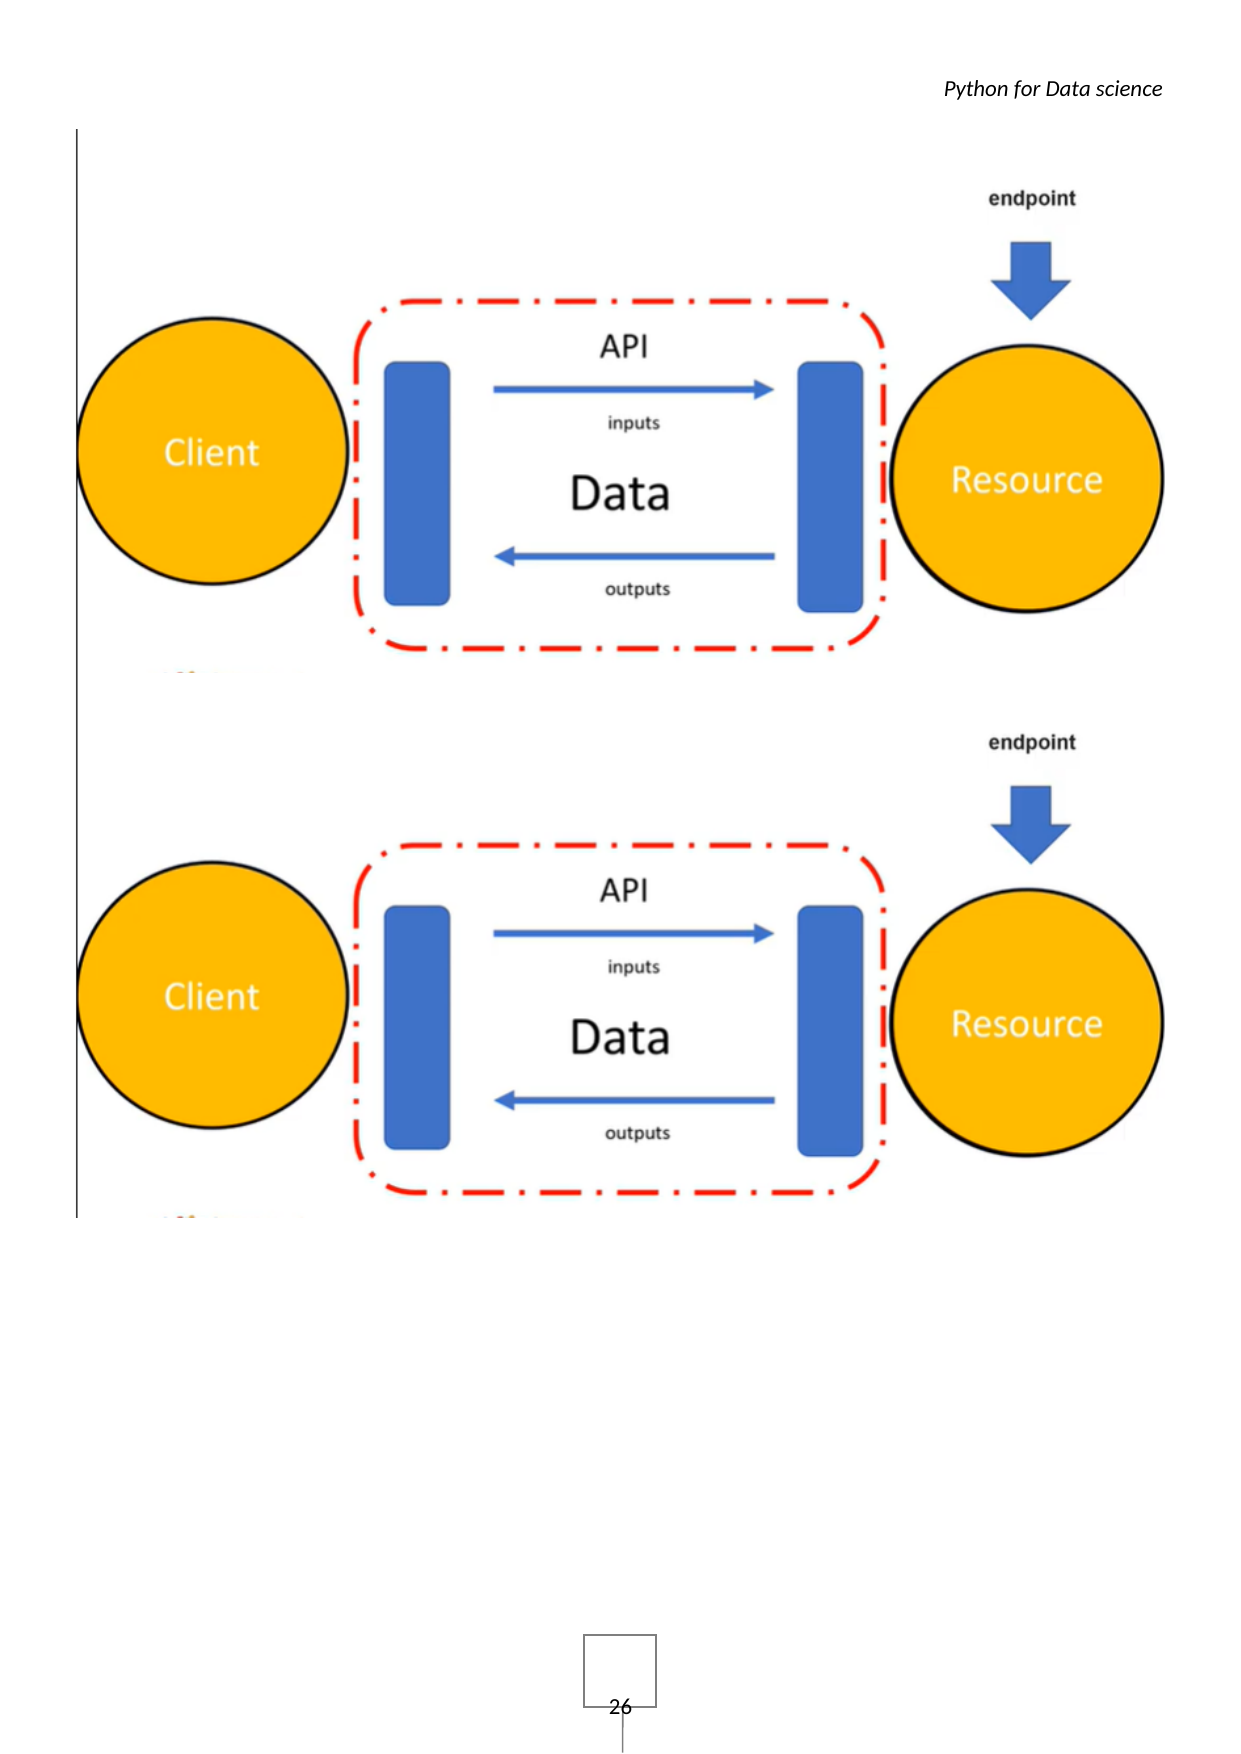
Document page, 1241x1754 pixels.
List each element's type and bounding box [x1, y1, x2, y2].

picture [75, 129, 1166, 1218]
